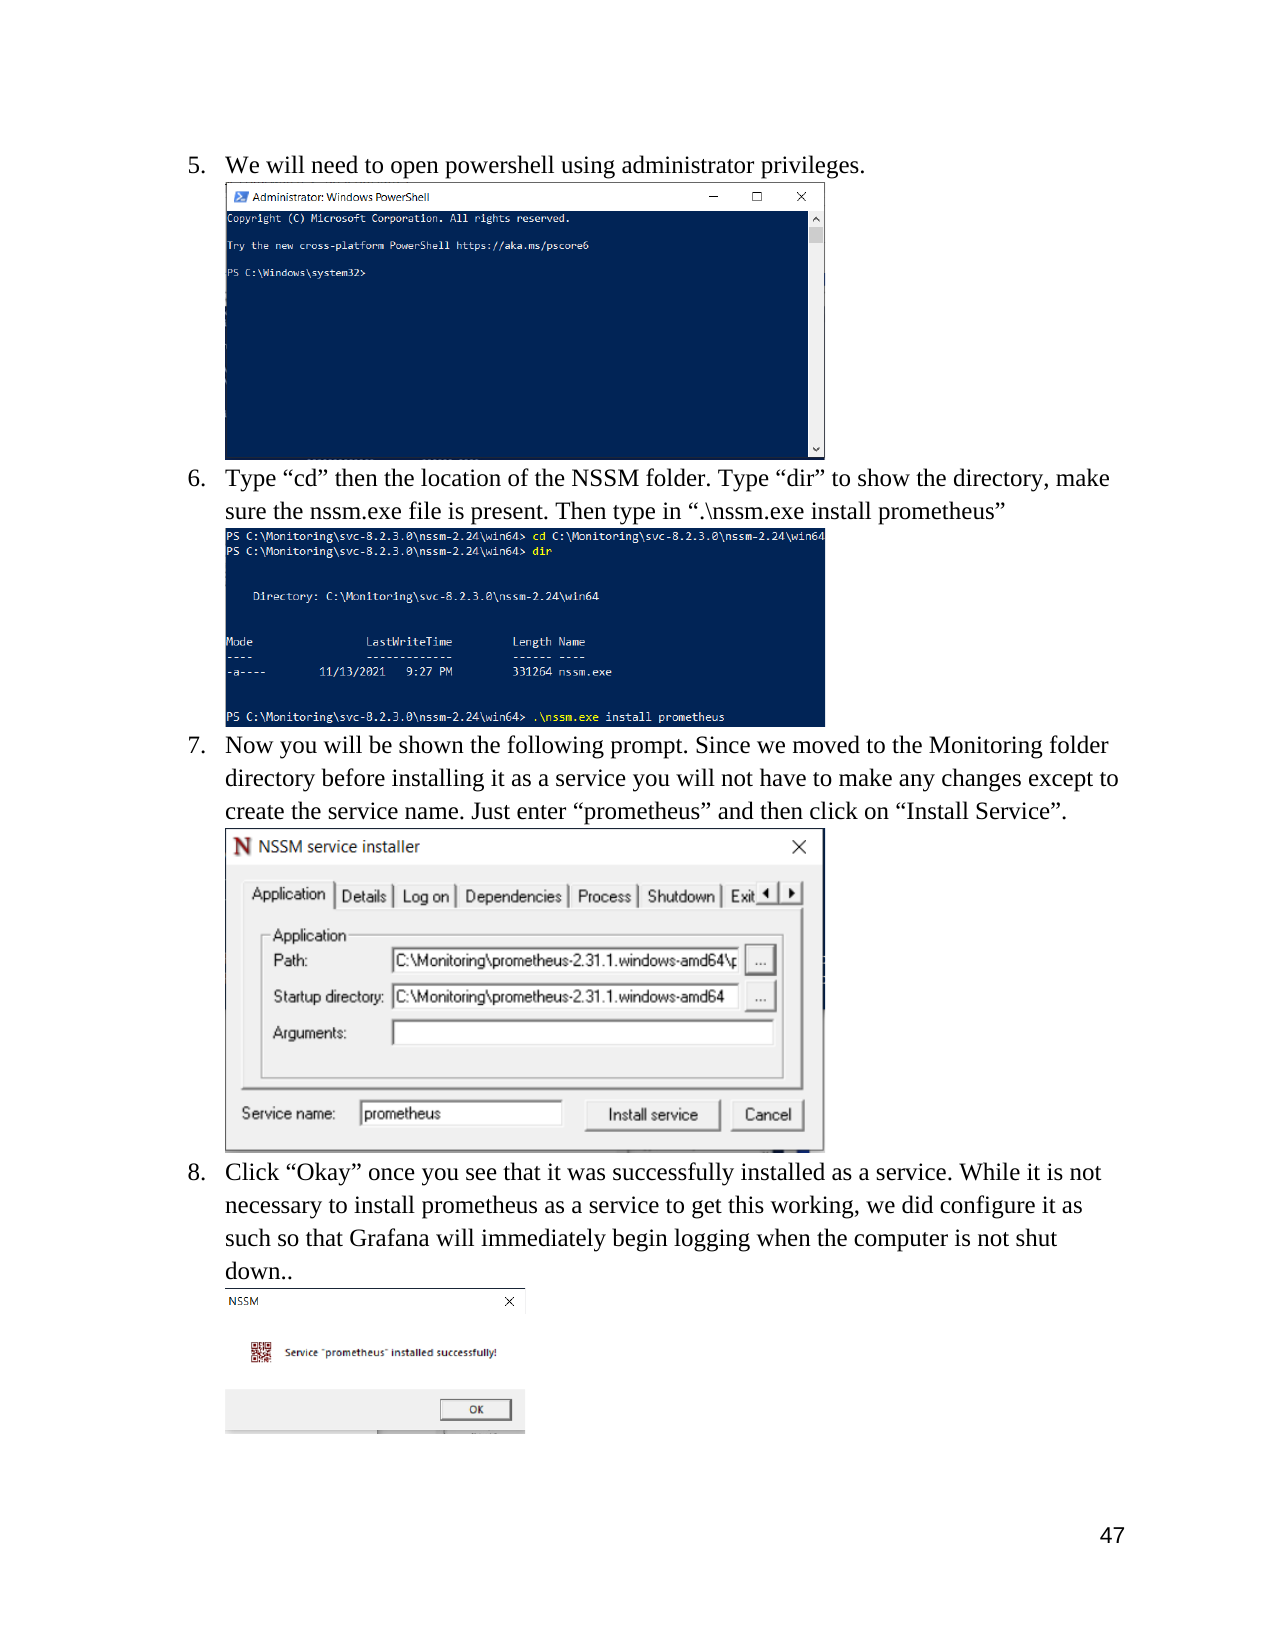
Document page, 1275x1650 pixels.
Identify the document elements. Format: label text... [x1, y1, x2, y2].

list Click “Okay” once you see that it was successfully installed as a service. While it is not necessary to install prometheus as a service to get this working, we did configure it as such so that Grafana will immediately begin logging when the computer is not shut down.. [187, 1157, 1125, 1284]
picture [225, 182, 826, 460]
picture [225, 528, 826, 727]
picture [225, 828, 826, 1153]
picture [225, 1288, 525, 1434]
